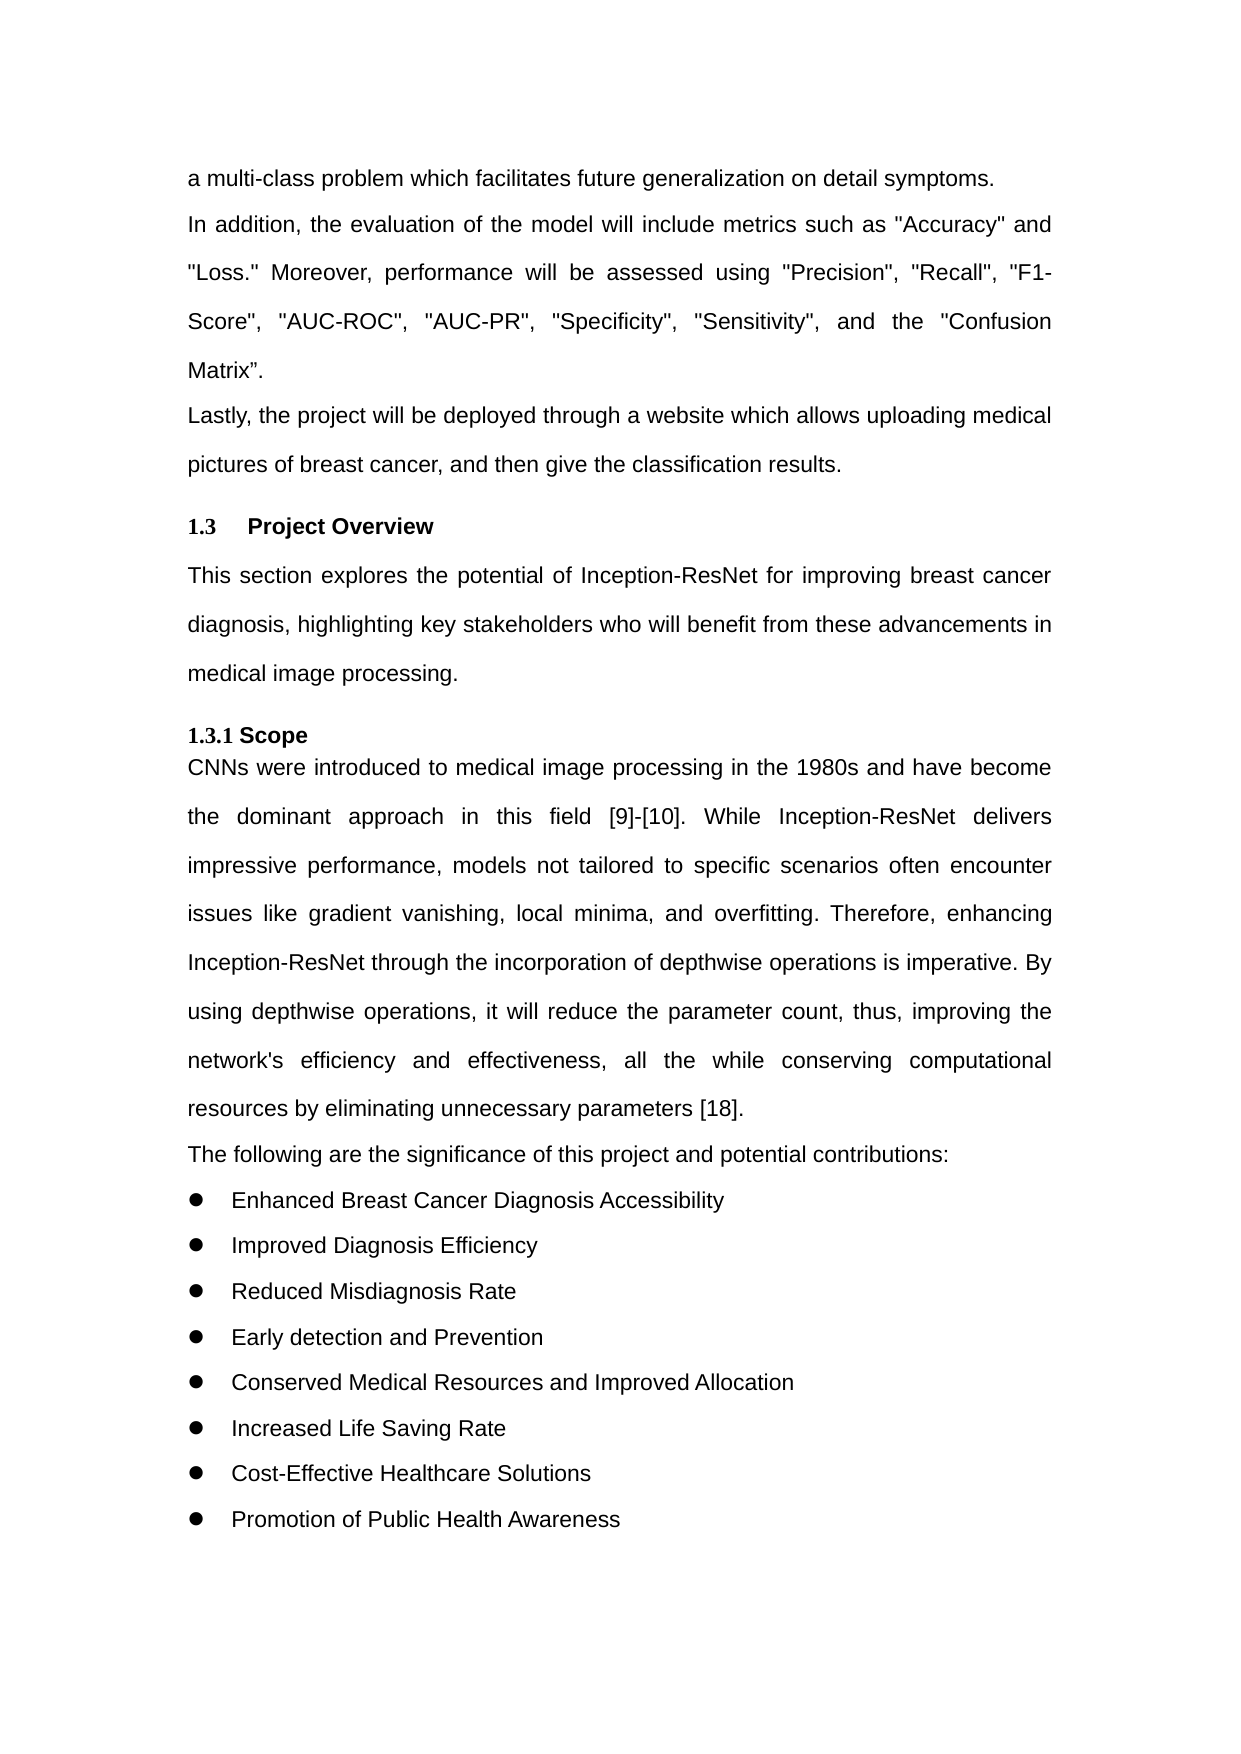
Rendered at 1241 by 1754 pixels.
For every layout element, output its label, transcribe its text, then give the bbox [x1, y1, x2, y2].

list Early detection and Prevention [187, 1320, 1053, 1353]
list Enhanced Breast Cancer Diagnosis Accessibility [187, 1183, 1053, 1216]
list Promotion of Public Health Awareness [187, 1503, 1053, 1535]
list Cost-Effective Healthcare Solutions [187, 1457, 1053, 1490]
list Project Overview [187, 510, 1053, 543]
list Reduced Misdiagnosis Rate [187, 1275, 1053, 1307]
list This section explores the potential of Inception-ResNet for improving breast cancer diagnosis, highlighting key stakeholders who will benefit from these advancements in medical image processing. [187, 559, 1053, 689]
text CNNs were introduced to medical image processing in the 1980s and have become the dominant approach in this field [9]-[10]. While Inception-ResNet delivers impressive performance, models not tailored to specific scenarios often encounter issues like gradient vanishing, local minima, and overfitting. Therefore, enhancing Inception-ResNet through the incorporation of depthwise operations is imperative. By using depthwise operations, it will reduce the parameter count, thus, improving the network's efficiency and effectiveness, all the while conserving computational resources by eliminating unnecessary parameters [18]. [187, 751, 1053, 1125]
text Lastly, the project will be deployed through a website which allows uploading medical pictures of breast cancer, and then give the classification results. [187, 399, 1053, 481]
list Conserved Medical Resources and Improved Allocation [187, 1366, 1053, 1398]
text The following are the significance of this project and potential contributions: [187, 1138, 1053, 1170]
list Improved Diagnosis Efficiency [187, 1229, 1053, 1262]
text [187, 162, 1053, 194]
list Scope [187, 718, 1053, 751]
list Increased Life Saving Rate [187, 1412, 1053, 1444]
text In addition, the evaluation of the model will include metrics such as "Accuracy" and "Loss." Moreover, performance will be assessed using "Precision", "Recall", "F1-Score", "AUC-ROC", "AUC-PR", "Specificity", "Sensitivity", and the "Confusion Matrix”. [187, 208, 1053, 386]
